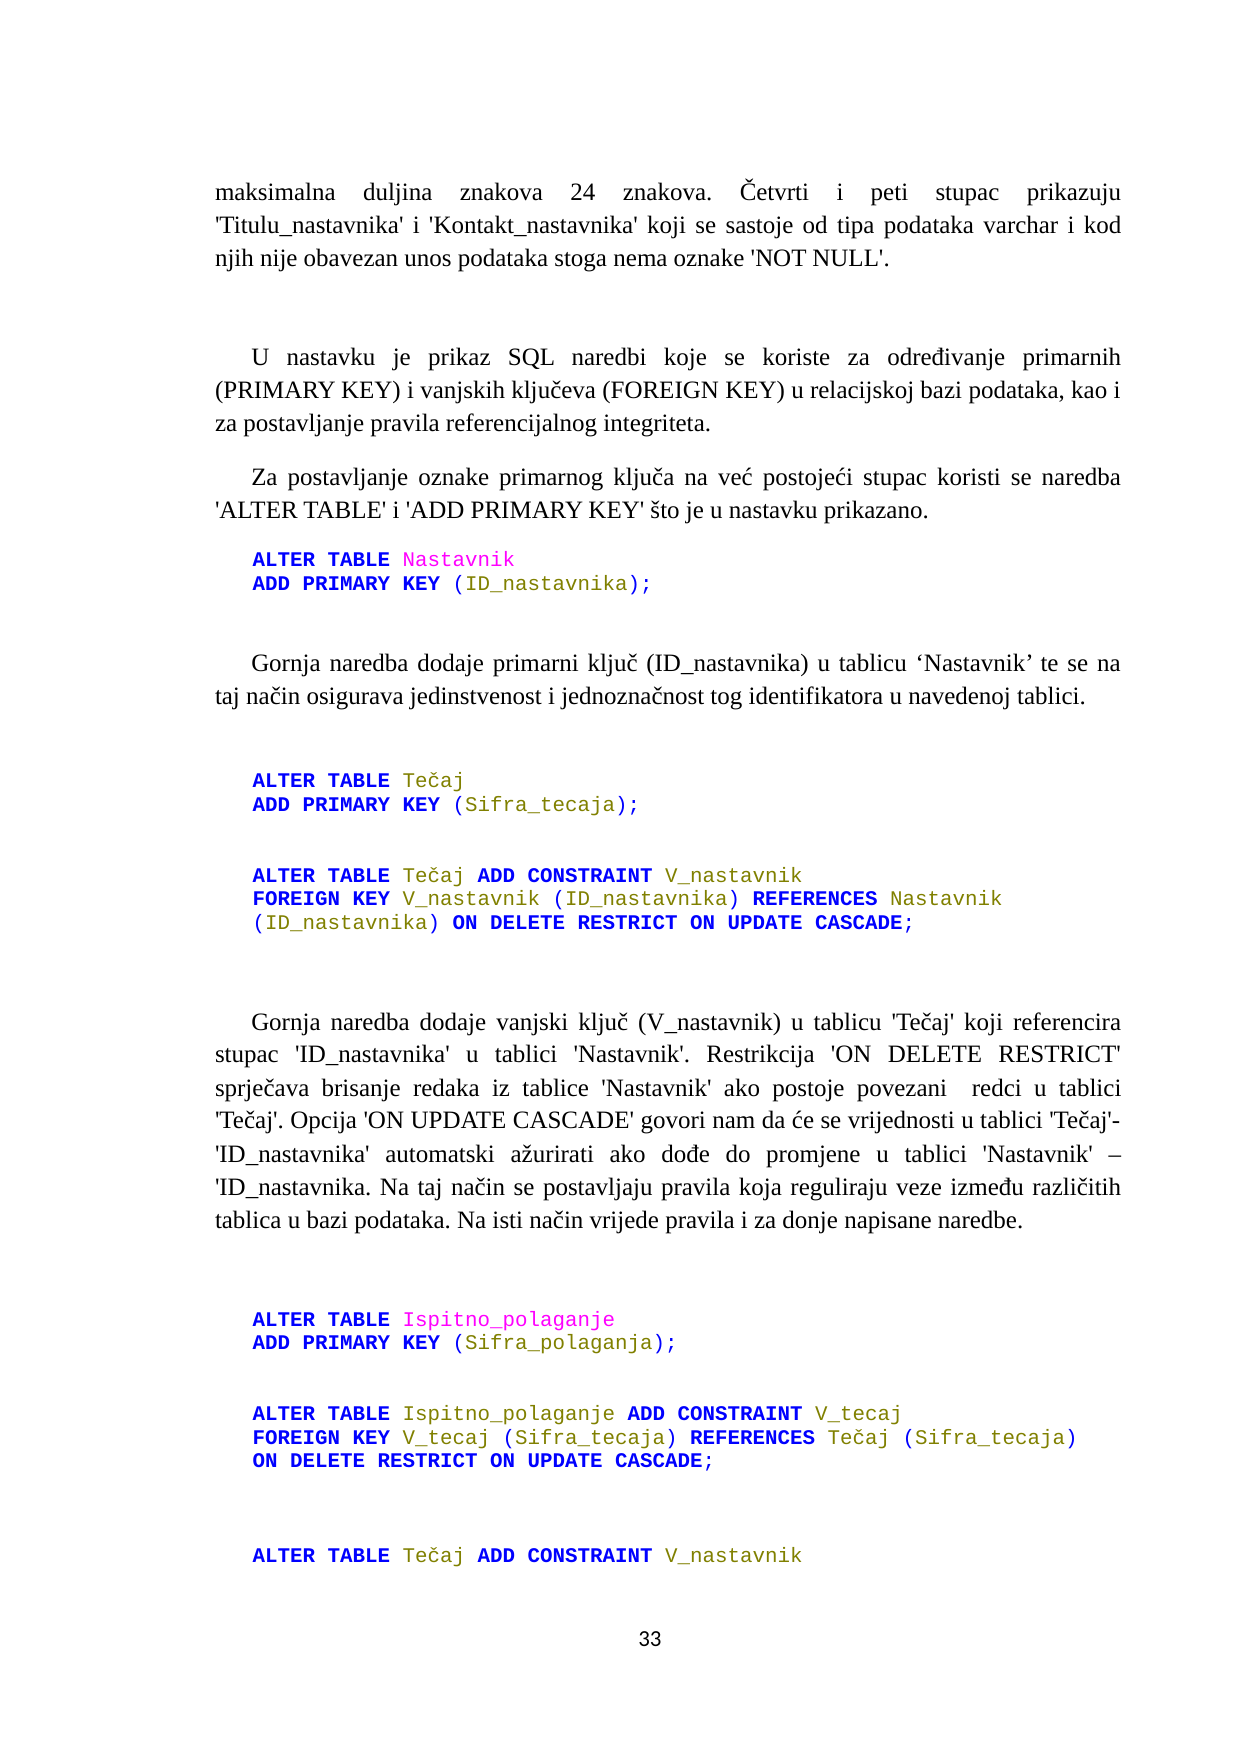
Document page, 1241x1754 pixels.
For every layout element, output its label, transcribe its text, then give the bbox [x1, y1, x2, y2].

text Gornja naredba dodaje vanjski ključ (V_nastavnik) u tablicu 'Tečaj' koji referencira stupac 'ID_nastavnika' u tablici 'Nastavnik'. Restrikcija 'ON DELETE RESTRICT' sprječava brisanje redaka iz tablice 'Nastavnik' ako postoje povezani redci u tablici 'Tečaj'. Opcija 'ON UPDATE CASCADE' govori nam da će se vrijednosti u tablici 'Tečaj'- 'ID_nastavnika' automatski ažurirati ako dođe do promjene u tablici 'Nastavnik' – 'ID_nastavnika. Na taj način se postavljaju pravila koja reguliraju veze između različitih tablica u bazi podataka. Na isti način vrijede pravila i za donje napisane naredbe. [215, 1007, 1122, 1233]
text ADD PRIMARY KEY (ID_nastavnika); [215, 573, 1122, 596]
text ALTER TABLE Tečaj ADD CONSTRAINT V_nastavnik [215, 1545, 1122, 1569]
text FOREIGN KEY V_nastavnik (ID_nastavnika) REFERENCES Nastavnik (ID_nastavnika) ON DELETE RESTRICT ON UPDATE CASCADE; [252, 888, 1122, 936]
text ALTER TABLE Ispitno_polaganje [215, 1309, 1122, 1332]
text FOREIGN KEY V_tecaj (Sifra_tecaja) REFERENCES Tečaj (Sifra_tecaja) [215, 1427, 1122, 1451]
text ADD PRIMARY KEY (Sifra_polaganja); [215, 1332, 1122, 1356]
text U nastavku je prikaz SQL naredbi koje se koriste za određivanje primarnih (PRIMARY KEY) i vanjskih ključeva (FOREIGN KEY) u relacijskoj bazi podataka, kao i za postavljanje pravila referencijalnog integriteta. [215, 342, 1122, 437]
text ALTER TABLE Tečaj [215, 770, 1122, 794]
text Za postavljanje oznake primarnog ključa na već postojeći stupac koristi se naredba 'ALTER TABLE' i 'ADD PRIMARY KEY' što je u nastavku prikazano. [215, 462, 1122, 524]
text Gornja naredba dodaje primarni ključ (ID_nastavnika) u tablicu ‘Nastavnik’ te se na taj način osigurava jedinstvenost i jednoznačnost tog identifikatora u navedenoj tablici. [215, 648, 1122, 710]
text ALTER TABLE Ispitno_polaganje ADD CONSTRAINT V_tecaj [215, 1403, 1122, 1427]
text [215, 177, 1122, 272]
text ADD PRIMARY KEY (Sifra_tecaja); [215, 794, 1122, 817]
text ALTER TABLE Nastavnik [215, 549, 1122, 573]
text ON DELETE RESTRICT ON UPDATE CASCADE; [215, 1451, 1122, 1474]
text ALTER TABLE Tečaj ADD CONSTRAINT V_nastavnik [215, 865, 1122, 888]
